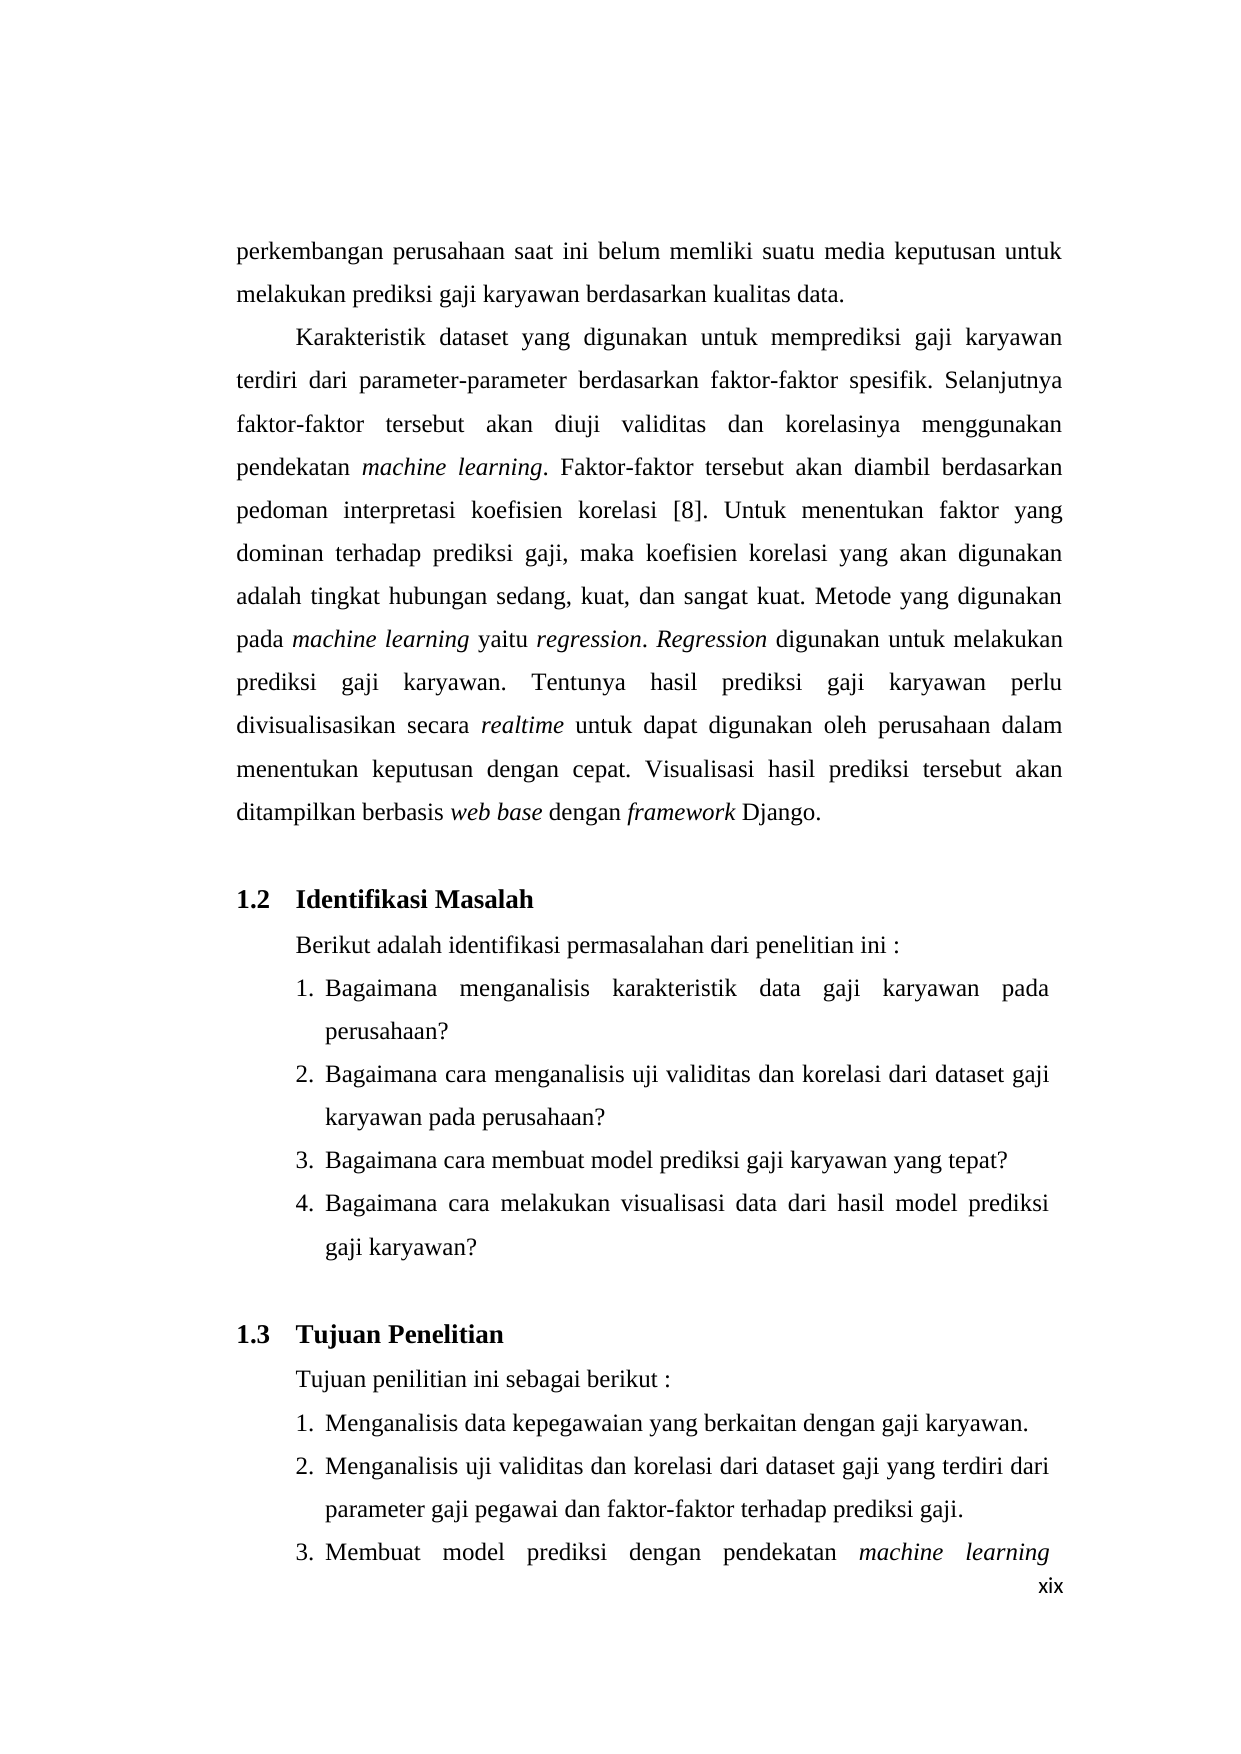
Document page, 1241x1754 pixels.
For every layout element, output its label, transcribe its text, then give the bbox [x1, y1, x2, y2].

list Menganalisis uji validitas dan korelasi dari dataset gaji yang terdiri dari parameter gaji pegawai dan faktor-faktor terhadap prediksi gaji. [295, 1451, 1050, 1523]
list Bagaimana cara menganalisis uji validitas dan korelasi dari dataset gaji karyawan pada perusahaan? [295, 1059, 1050, 1131]
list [295, 1537, 1050, 1566]
subtitle Identifikasi Masalah [236, 883, 1063, 914]
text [236, 236, 1063, 308]
text Berikut adalah identifikasi permasalahan dari penelitian ini : [236, 930, 1063, 958]
list Menganalisis data kepegawaian yang berkaitan dengan gaji karyawan. [295, 1408, 1050, 1436]
text Tujuan penilitian ini sebagai berikut : [236, 1364, 1063, 1393]
list Bagaimana menganalisis karakteristik data gaji karyawan pada perusahaan? [295, 973, 1050, 1045]
text Karakteristik dataset yang digunakan untuk memprediksi gaji karyawan terdiri dari parameter-parameter berdasarkan faktor-faktor spesifik. Selanjutnya faktor-faktor tersebut akan diuji validitas dan korelasinya menggunakan pendekatan machine learning. Faktor-faktor tersebut akan diambil berdasarkan pedoman interpretasi koefisien korelasi . Untuk menentukan faktor yang dominan terhadap prediksi gaji, maka koefisien korelasi yang akan digunakan adalah tingkat hubungan sedang, kuat, dan sangat kuat. Metode yang digunakan pada machine learning yaitu regression. Regression digunakan untuk melakukan prediksi gaji karyawan. Tentunya hasil prediksi gaji karyawan perlu divisualisasikan secara realtime untuk dapat digunakan oleh perusahaan dalam menentukan keputusan dengan cepat. Visualisasi hasil prediksi tersebut akan ditampilkan berbasis web base dengan framework Django. [236, 322, 1063, 826]
list Bagaimana cara melakukan visualisasi data dari hasil model prediksi gaji karyawan? [295, 1188, 1050, 1260]
subtitle Tujuan Penelitian [236, 1318, 1063, 1349]
list Bagaimana cara membuat model prediksi gaji karyawan yang tepat? [295, 1145, 1050, 1174]
